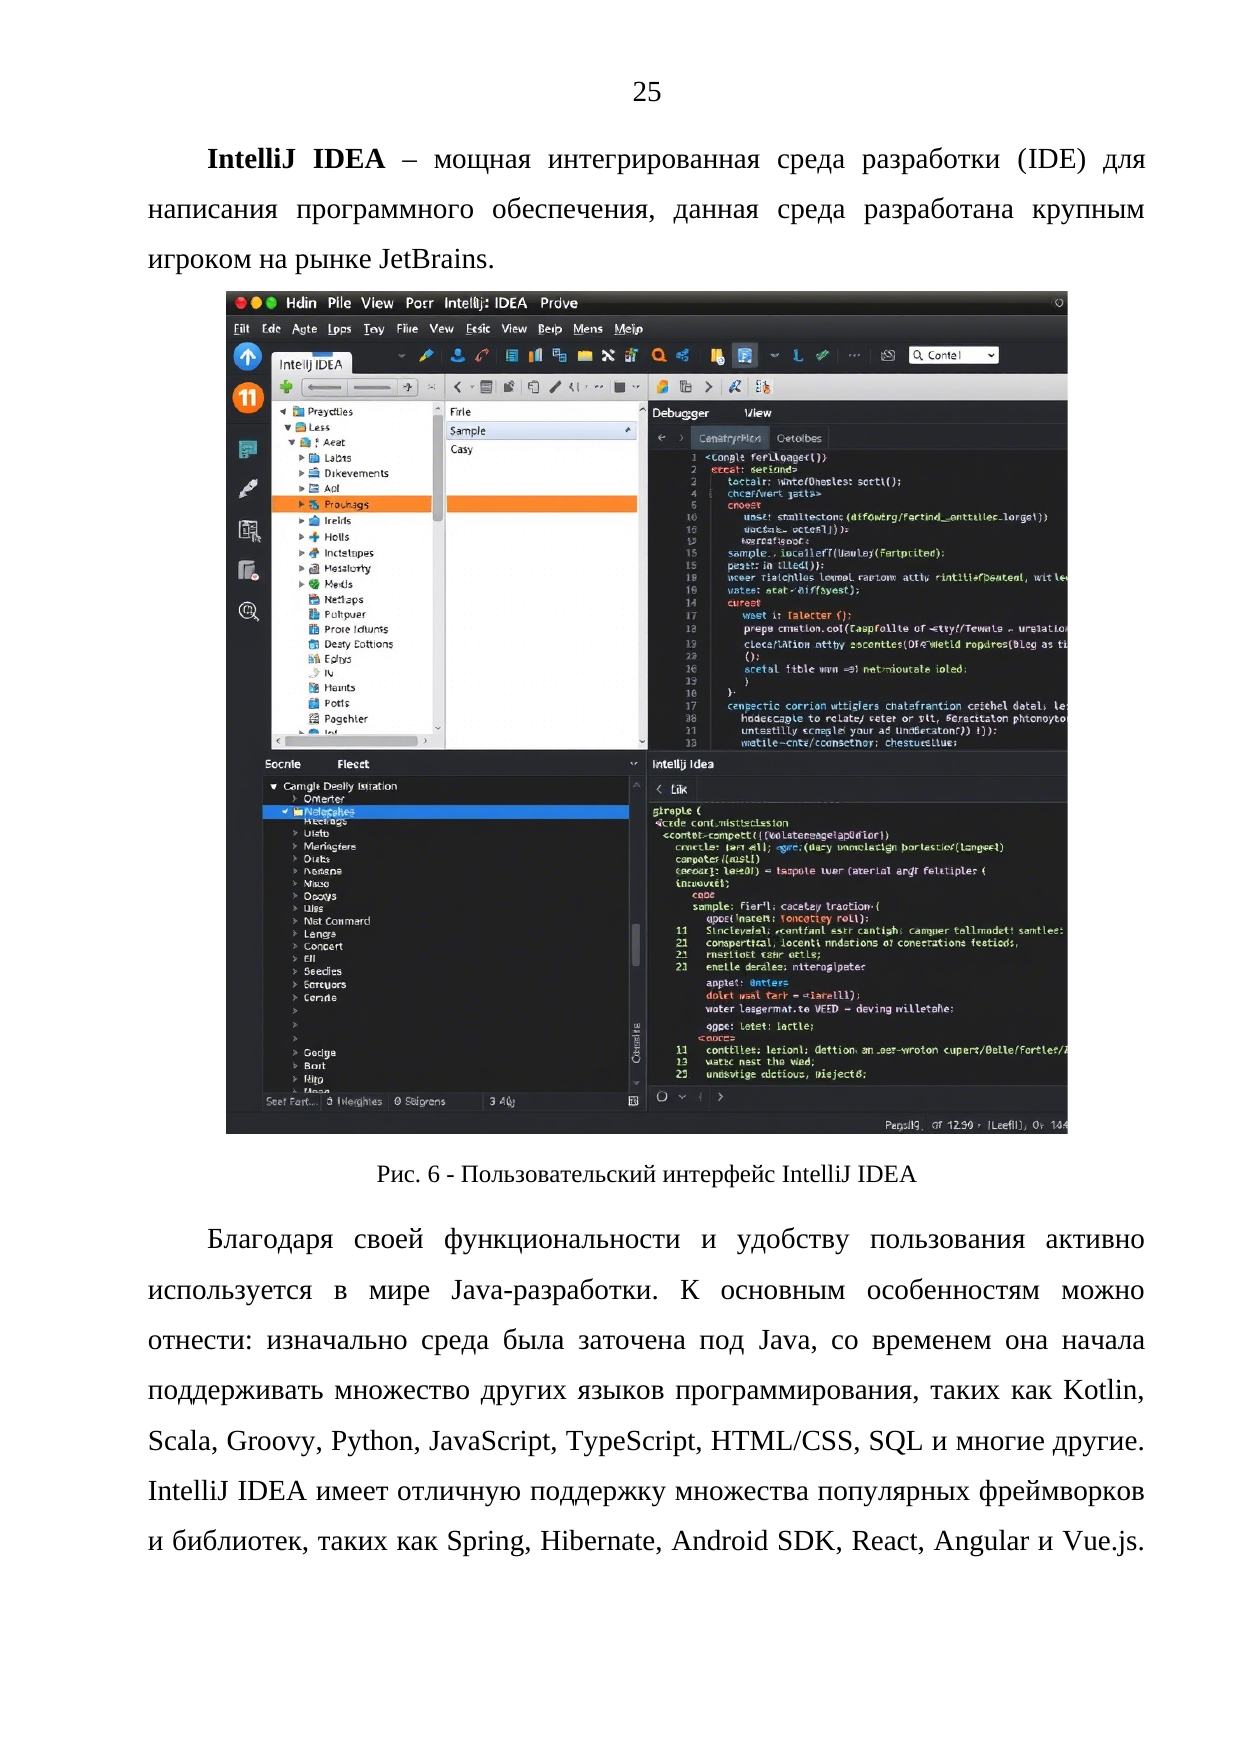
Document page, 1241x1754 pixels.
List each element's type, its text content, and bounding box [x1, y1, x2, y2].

text IntelliJ IDEA – мощная интегрированная среда разработки (IDE) для написания программного обеспечения, данная среда разработана крупным игроком на рынке JetBrains. [148, 141, 1146, 275]
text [148, 1222, 1146, 1557]
picture [226, 291, 1068, 1134]
text Рис. 6 - Пользовательский интерфейс IntelliJ IDEA [148, 1159, 1146, 1188]
